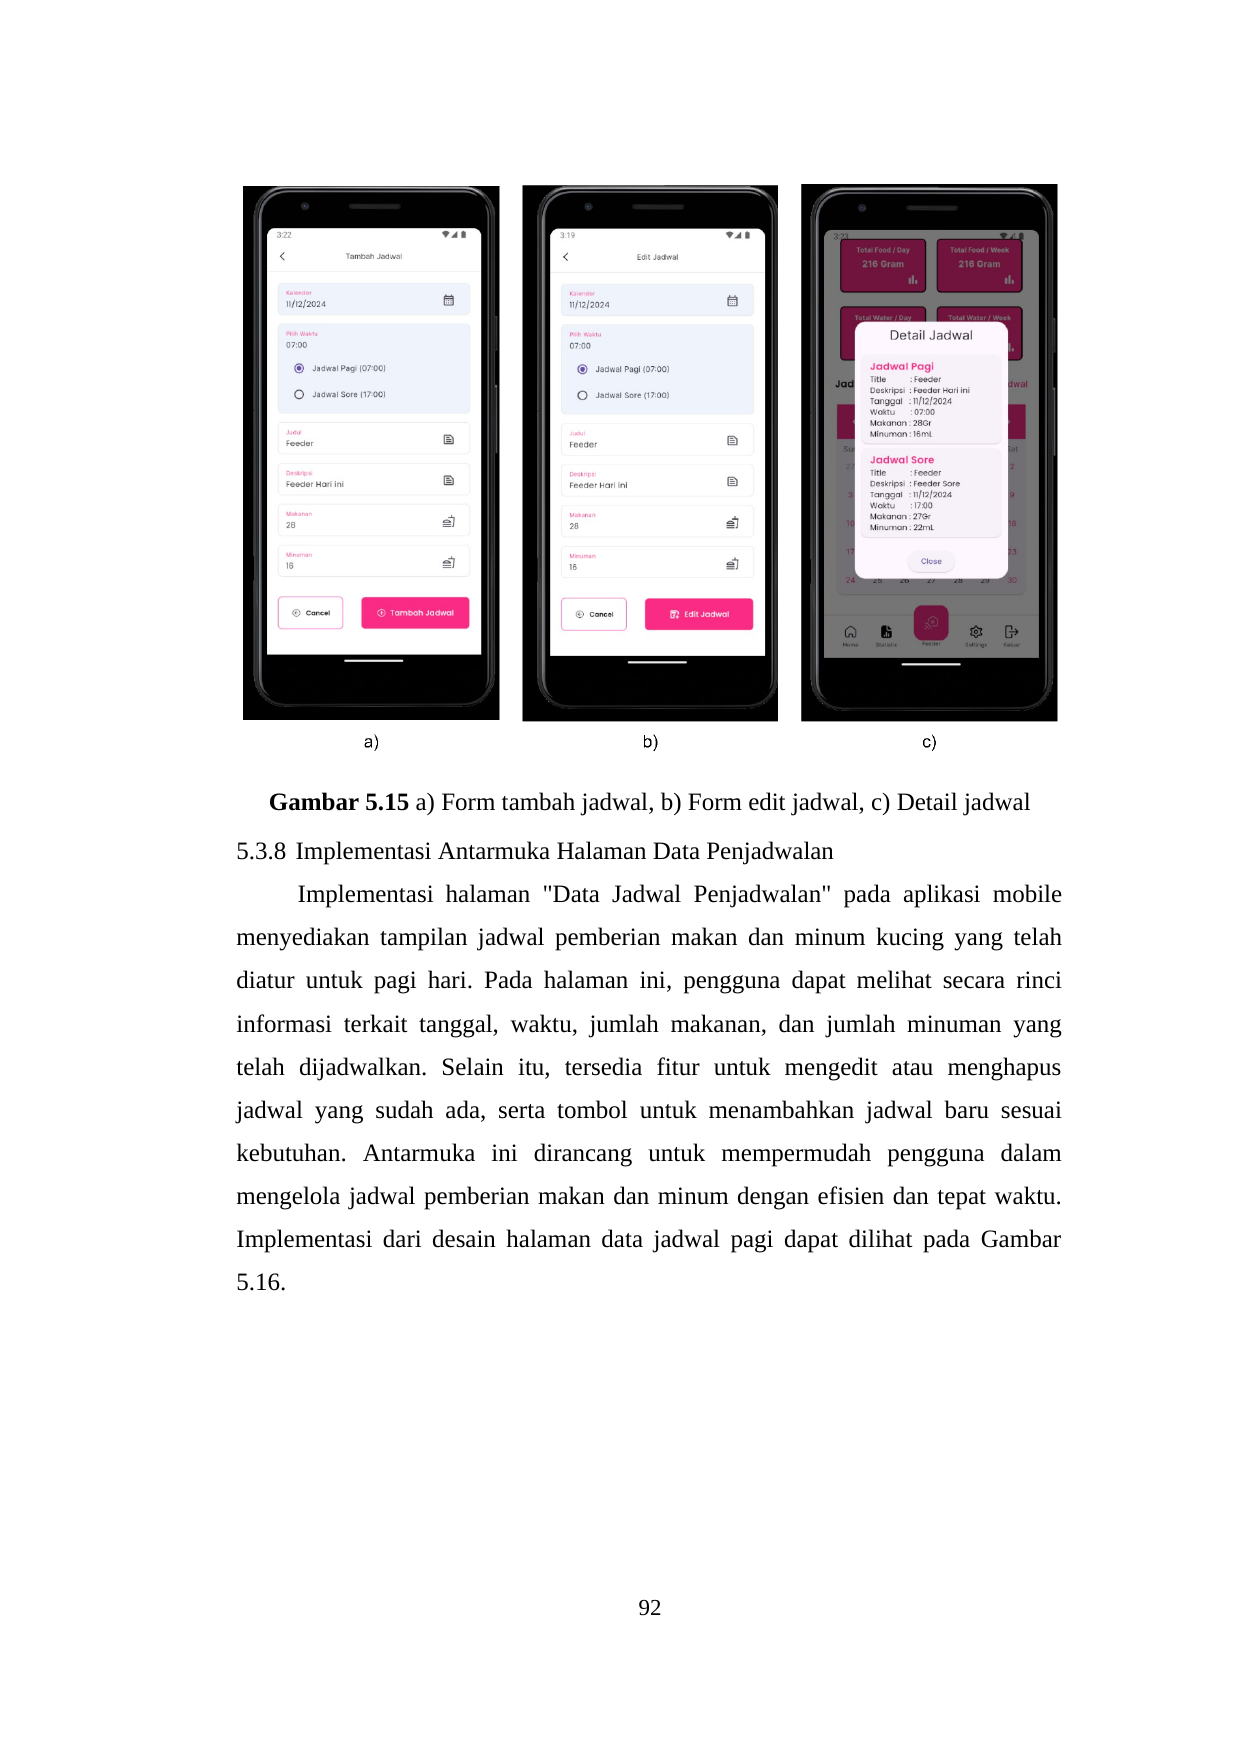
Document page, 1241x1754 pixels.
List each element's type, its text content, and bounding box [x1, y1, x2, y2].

subtitle Implementasi Antarmuka Halaman Data Penjadwalan [236, 836, 1063, 865]
text Implementasi halaman "Data Jadwal Penjadwalan" pada aplikasi mobile menyediakan tampilan jadwal pemberian makan dan minum kucing yang telah diatur untuk pagi hari. Pada halaman ini, pengguna dapat melihat secara rinci informasi terkait tanggal, waktu, jumlah makanan, dan jumlah minuman yang telah dijadwalkan. Selain itu, tersedia fitur untuk mengedit atau menghapus jadwal yang sudah ada, serta tombol untuk menambahkan jadwal baru sesuai kebutuhan. Antarmuka ini dirancang untuk mempermudah pengguna dalam mengelola jadwal pemberian makan dan minum dengan efisien dan tepat waktu. Implementasi dari desain halaman data jadwal pagi dapat dilihat pada Gambar 5.16. [236, 879, 1063, 1296]
text Gambar 5.15 a) Form tambah jadwal, b) Form edit jadwal, c) Detail jadwal [236, 787, 1063, 815]
picture [236, 177, 1064, 758]
